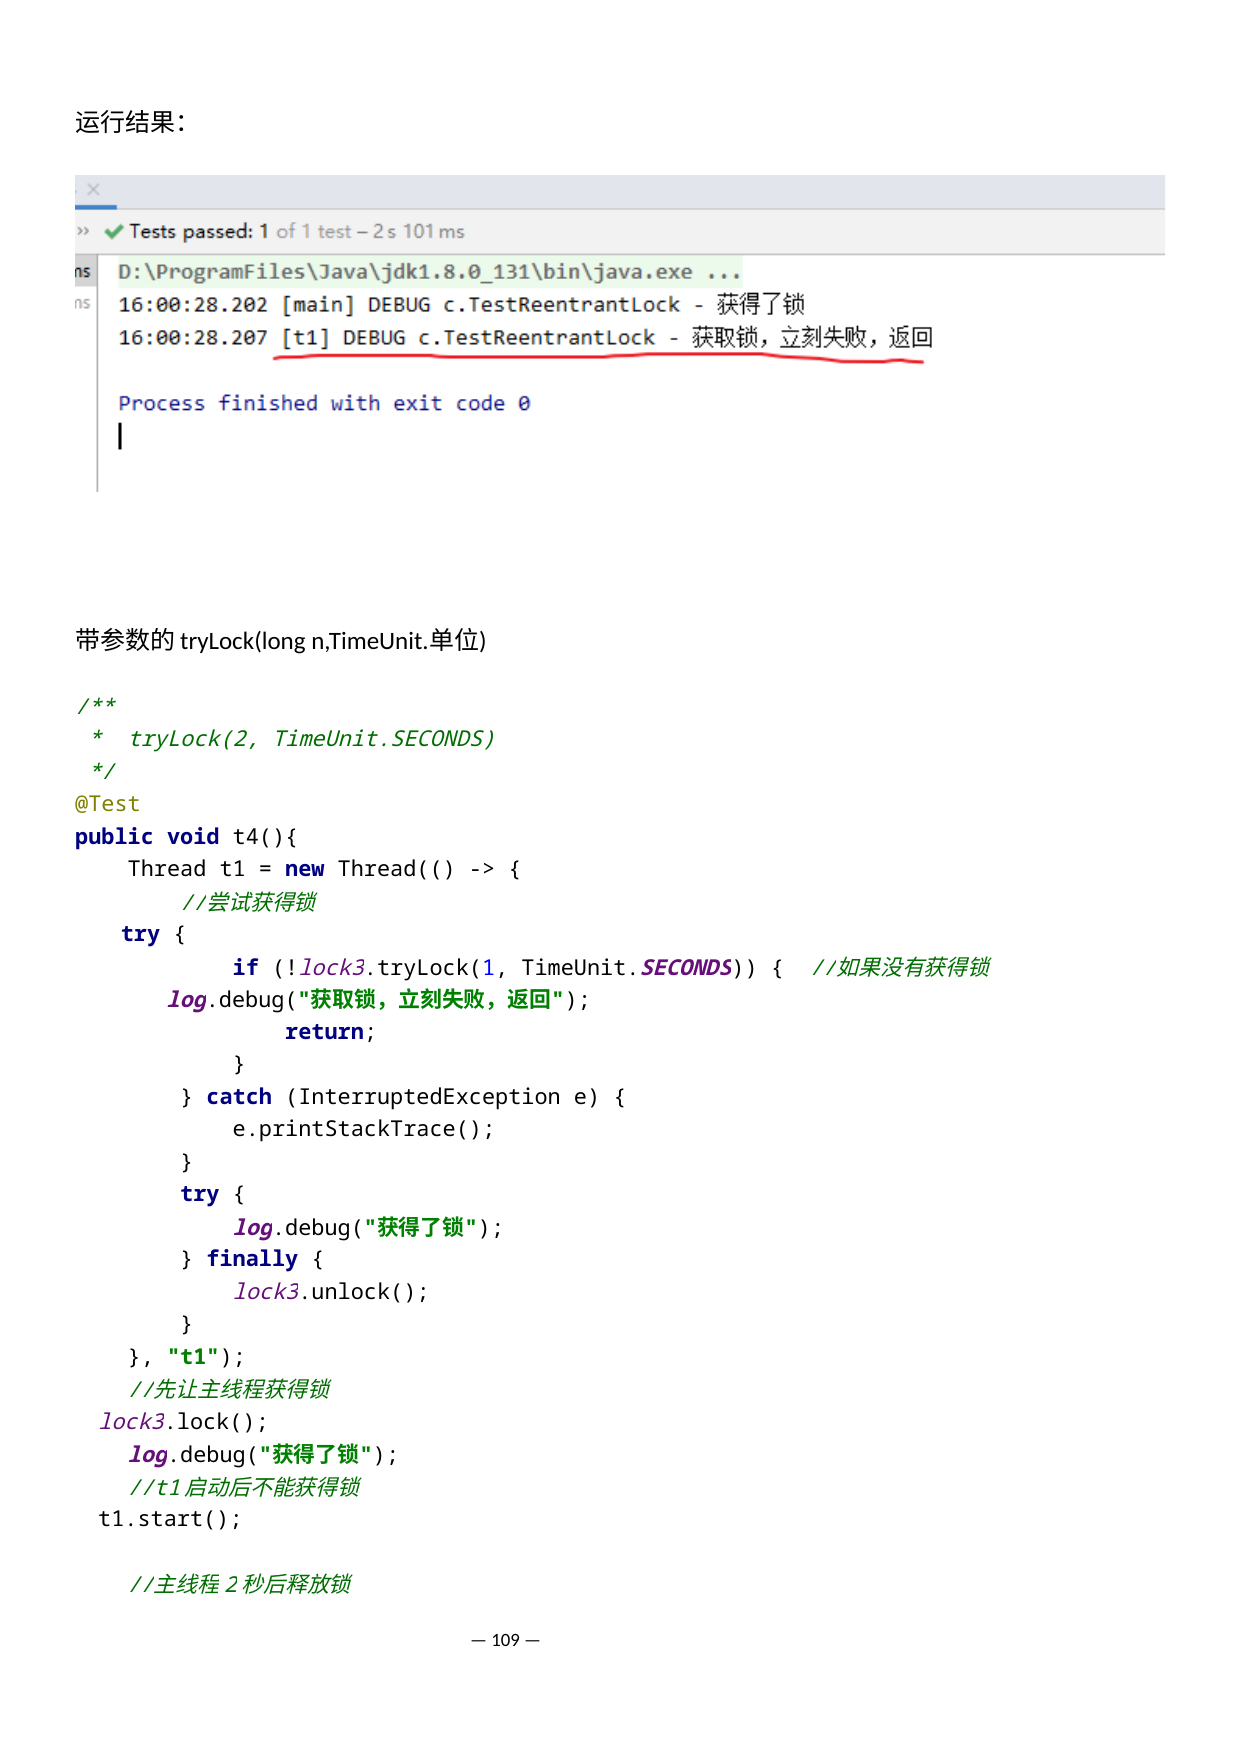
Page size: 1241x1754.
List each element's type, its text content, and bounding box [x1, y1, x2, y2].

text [75, 689, 1165, 1599]
picture [75, 175, 1166, 492]
text 带参数的tryLock(long n,TimeUnit.单位) [75, 606, 1165, 671]
text 运行结果： [75, 88, 1165, 153]
